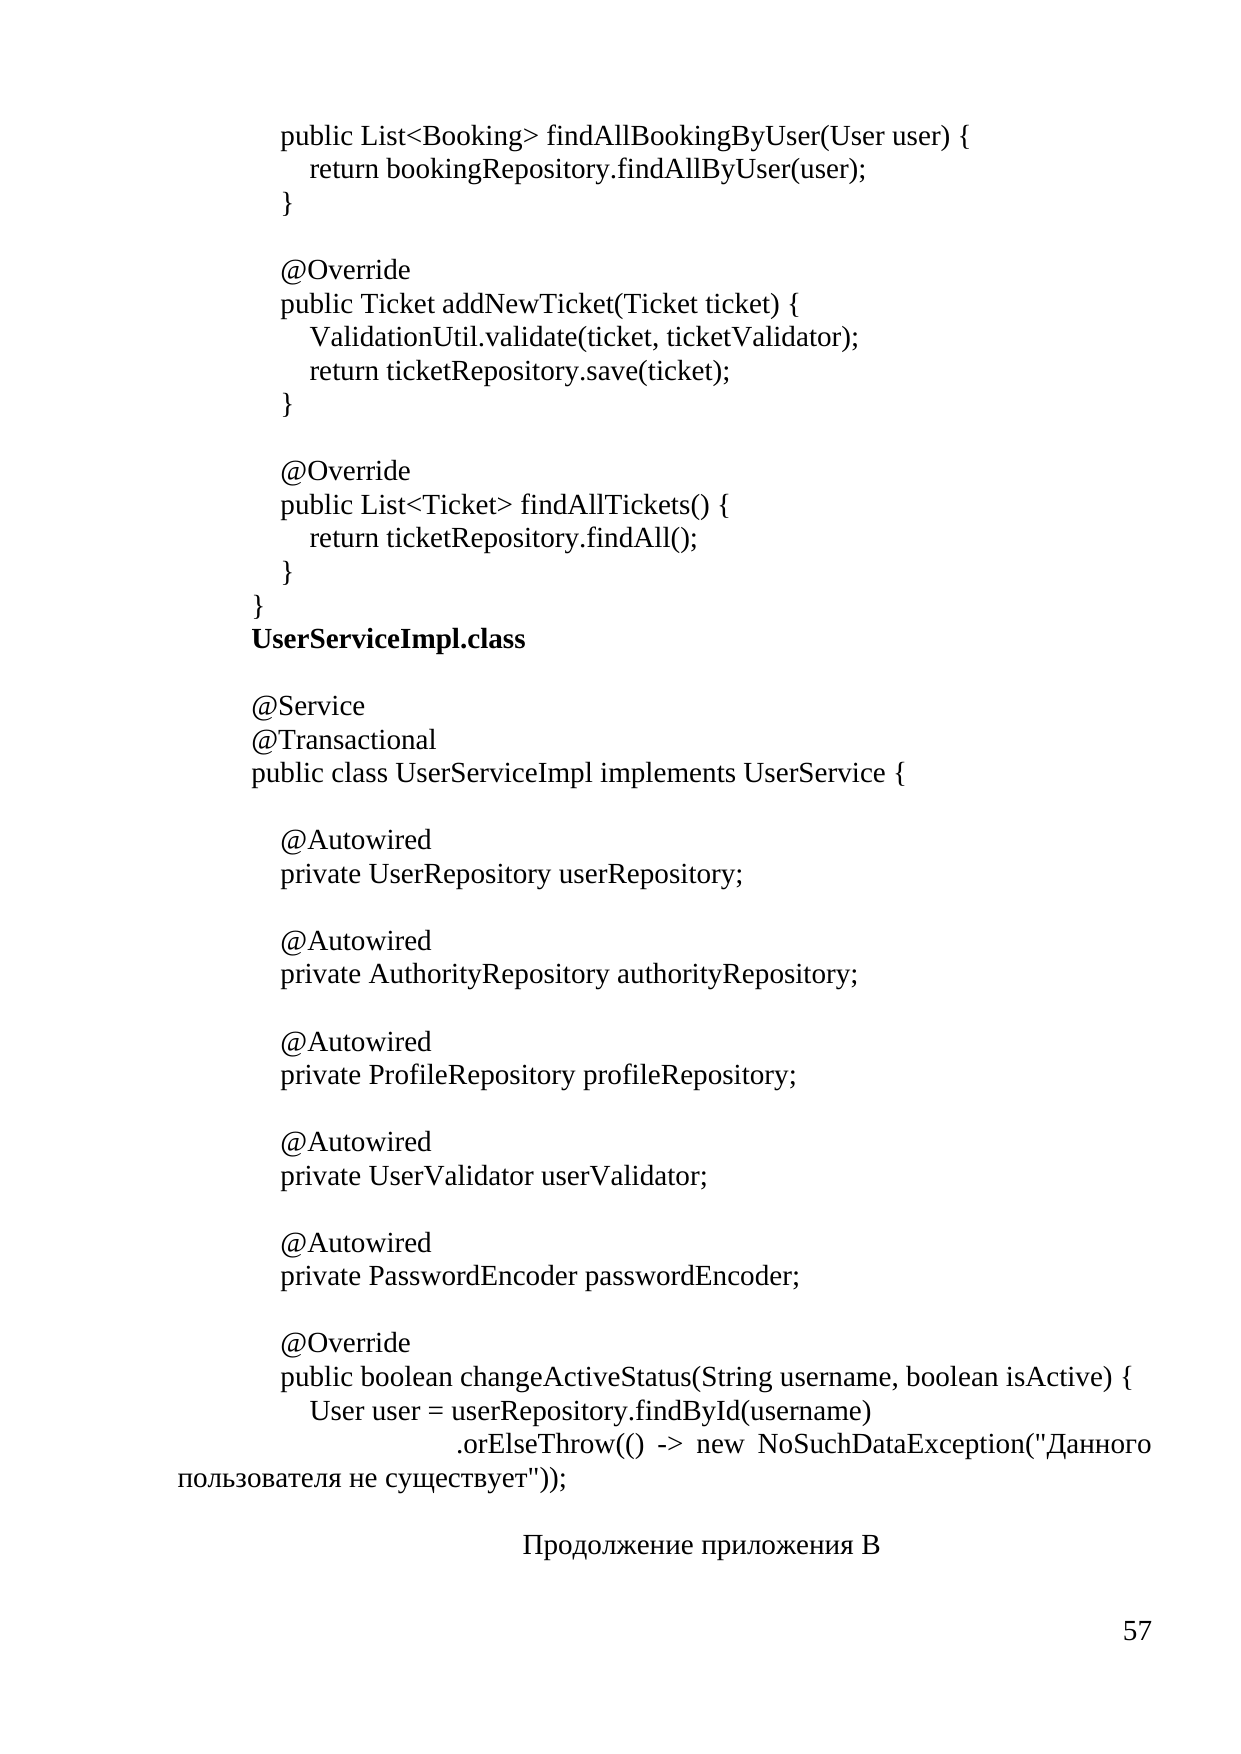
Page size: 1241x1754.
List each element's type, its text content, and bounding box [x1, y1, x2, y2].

text public boolean changeActiveStatus(String username, boolean isActive) { [177, 1359, 1152, 1393]
text @Override [177, 252, 1152, 286]
text } [177, 185, 1152, 219]
text Продолжение приложения В [177, 1527, 1152, 1560]
text private UserRepository userRepository; [177, 856, 1152, 889]
text User user = userRepository.findById(username) [177, 1393, 1152, 1426]
text } [177, 588, 1152, 621]
text .orElseThrow(() -> new NoSuchDataException("Данного пользователя не существует")); [177, 1426, 1152, 1493]
text @Autowired [177, 1225, 1152, 1258]
text private ProfileRepository profileRepository; [177, 1057, 1152, 1091]
text public List<Booking> findAllBookingByUser(User user) { [177, 118, 1152, 152]
text @Autowired [177, 1024, 1152, 1057]
text private PasswordEncoder passwordEncoder; [177, 1258, 1152, 1292]
text @Autowired [177, 1124, 1152, 1158]
text public class UserServiceImpl implements UserService { [177, 755, 1152, 789]
text public List<Ticket> findAllTickets() { [177, 487, 1152, 521]
text } [177, 554, 1152, 588]
text private UserValidator userValidator; [177, 1158, 1152, 1191]
text public Ticket addNewTicket(Ticket ticket) { [177, 286, 1152, 319]
text @Autowired [177, 822, 1152, 856]
text @Service [177, 688, 1152, 722]
text return ticketRepository.save(ticket); [177, 353, 1152, 386]
text @Transactional [177, 722, 1152, 755]
text @Autowired [177, 923, 1152, 957]
text @Override [177, 453, 1152, 487]
text private AuthorityRepository authorityRepository; [177, 957, 1152, 990]
text ValidationUtil.validate(ticket, ticketValidator); [177, 319, 1152, 353]
text return ticketRepository.findAll(); [177, 521, 1152, 554]
text UserServiceImpl.class [177, 621, 1152, 655]
text } [177, 386, 1152, 420]
text return bookingRepository.findAllByUser(user); [177, 152, 1152, 185]
text @Override [177, 1326, 1152, 1359]
